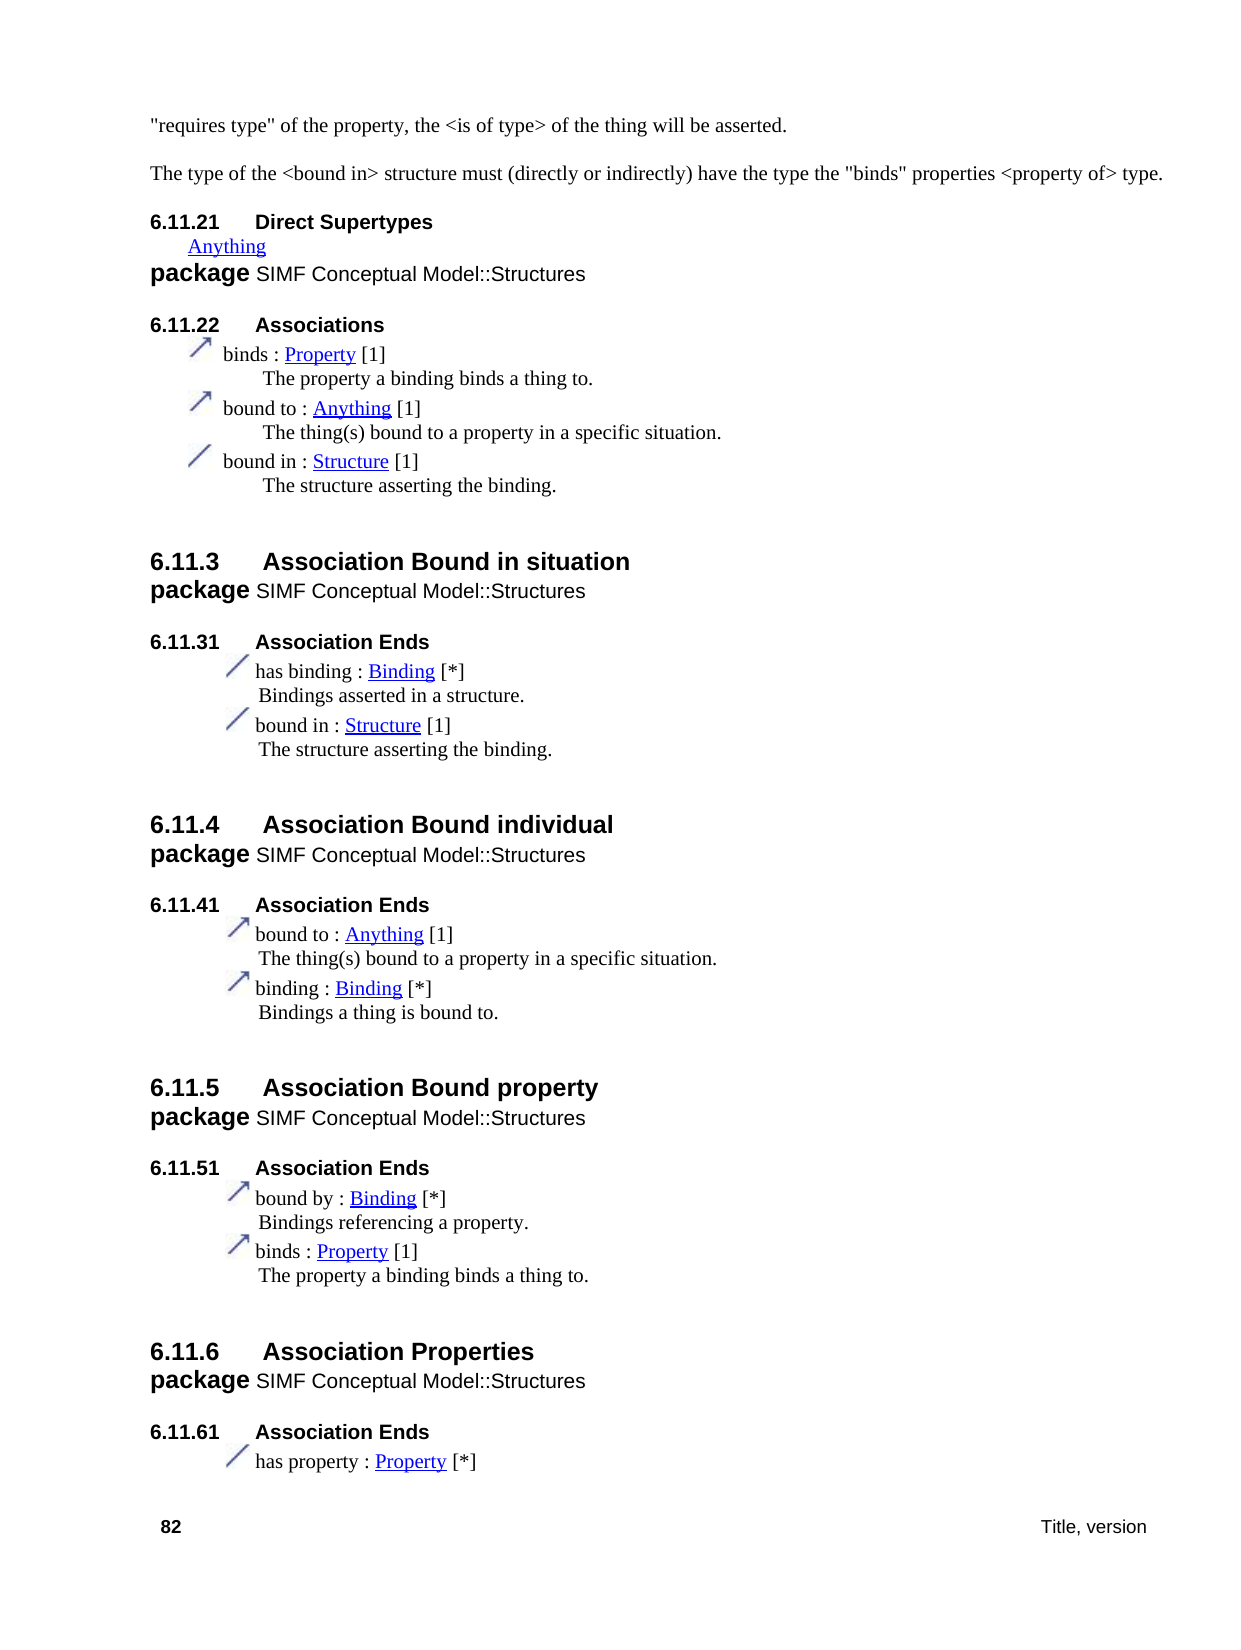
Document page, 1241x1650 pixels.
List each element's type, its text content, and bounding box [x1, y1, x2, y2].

text has property : Property [*] [150, 1443, 1165, 1473]
text The property a binding binds a thing to. [221, 1263, 1165, 1287]
picture [225, 970, 251, 996]
text bound to : Anything [1] [187, 390, 1165, 420]
text package SIMF Conceptual Model::Structures [150, 1365, 1165, 1394]
text The thing(s) bound to a property in a specific situation. [225, 420, 1165, 444]
picture [225, 653, 251, 679]
text bound in : Structure [1] [150, 707, 1165, 737]
text binds : Property [1] [187, 336, 1165, 366]
picture [187, 336, 213, 362]
text Bindings referencing a property. [221, 1210, 1165, 1234]
picture [225, 1443, 251, 1469]
subtitle Association Ends [150, 1419, 1165, 1443]
text binds : Property [1] [150, 1234, 1165, 1263]
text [150, 112, 1165, 185]
text Bindings asserted in a structure. [221, 683, 1165, 707]
text bound by : Binding [*] [150, 1180, 1165, 1210]
subtitle Associations [150, 312, 1165, 336]
text The structure asserting the binding. [221, 737, 1165, 761]
subtitle Association Properties [150, 1336, 1165, 1365]
text Bindings a thing is bound to. [221, 1000, 1165, 1024]
subtitle Direct Supertypes [150, 210, 1165, 234]
text package SIMF Conceptual Model::Structures [150, 1102, 1165, 1131]
text The structure asserting the binding. [225, 473, 1165, 497]
subtitle Association Ends [150, 629, 1165, 653]
text bound in : Structure [1] [187, 444, 1165, 473]
picture [225, 707, 251, 732]
text The property a binding binds a thing to. [225, 366, 1165, 390]
text package SIMF Conceptual Model::Structures [150, 838, 1165, 867]
text has binding : Binding [*] [150, 653, 1165, 683]
subtitle Association Ends [150, 1156, 1165, 1180]
picture [225, 1180, 251, 1206]
subtitle Association Ends [150, 893, 1165, 917]
text bound to : Anything [1] [150, 917, 1165, 946]
subtitle Association Bound in situation [150, 546, 1165, 575]
text The thing(s) bound to a property in a specific situation. [221, 946, 1165, 970]
subtitle Association Bound property [150, 1073, 1165, 1102]
text package SIMF Conceptual Model::Structures [150, 575, 1165, 604]
subtitle Association Bound individual [150, 810, 1165, 838]
picture [225, 1233, 251, 1259]
text Anything [187, 234, 1165, 258]
picture [187, 443, 213, 469]
picture [187, 390, 213, 416]
text package SIMF Conceptual Model::Structures [150, 258, 1165, 287]
text binding : Binding [*] [150, 970, 1165, 1000]
picture [225, 916, 251, 942]
